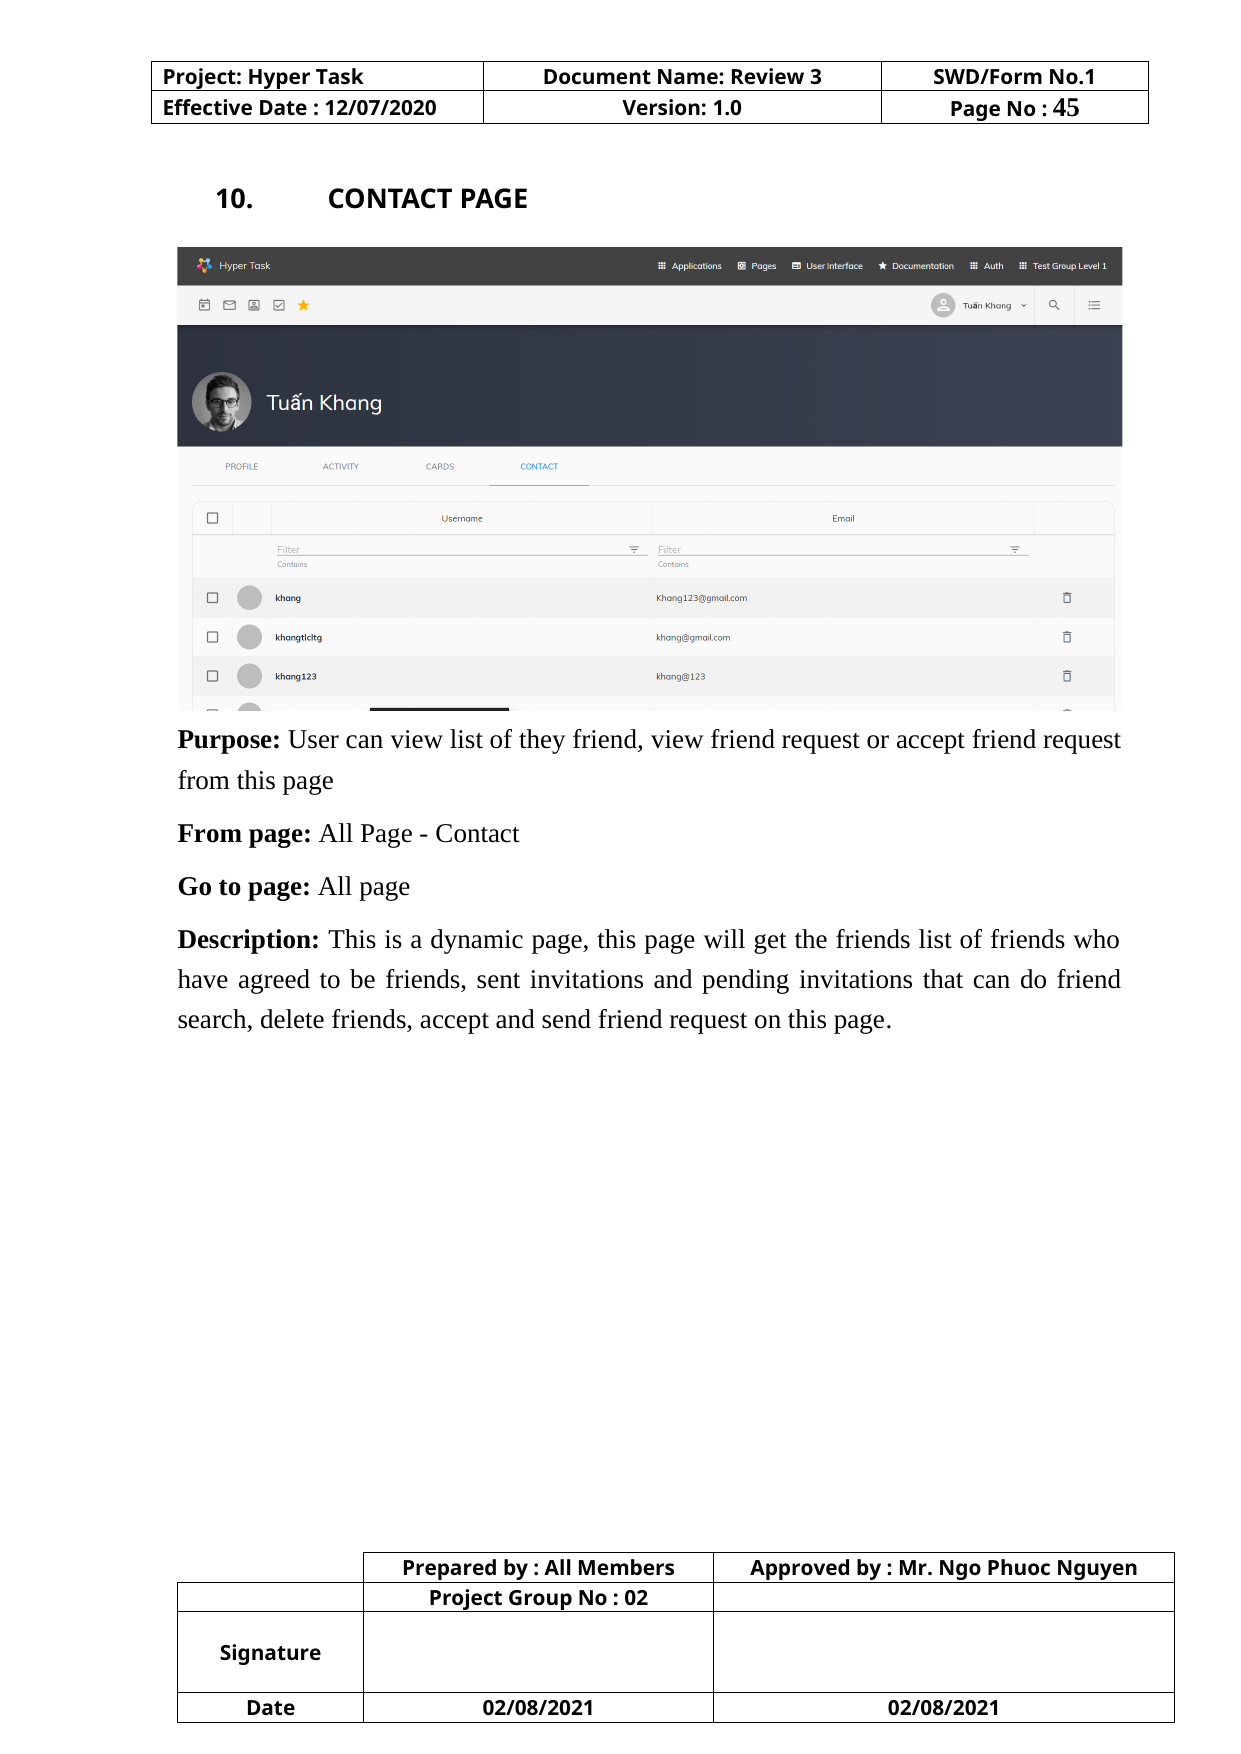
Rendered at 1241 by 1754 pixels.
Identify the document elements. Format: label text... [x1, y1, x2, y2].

text From page: All Page - Contact [177, 817, 1122, 848]
text Purpose: User can view list of they friend, view friend request or accept friend request from this page [177, 723, 1122, 795]
text Go to page: All page [177, 870, 1122, 901]
picture [177, 247, 1123, 711]
text Description: This is a dynamic page, this page will get the friends list of friends who have agreed to be friends, sent invitations and pending invitations that can do friend search, delete friends, accept and send friend request on this page. [177, 923, 1122, 1035]
list Contact Page [215, 180, 1122, 217]
